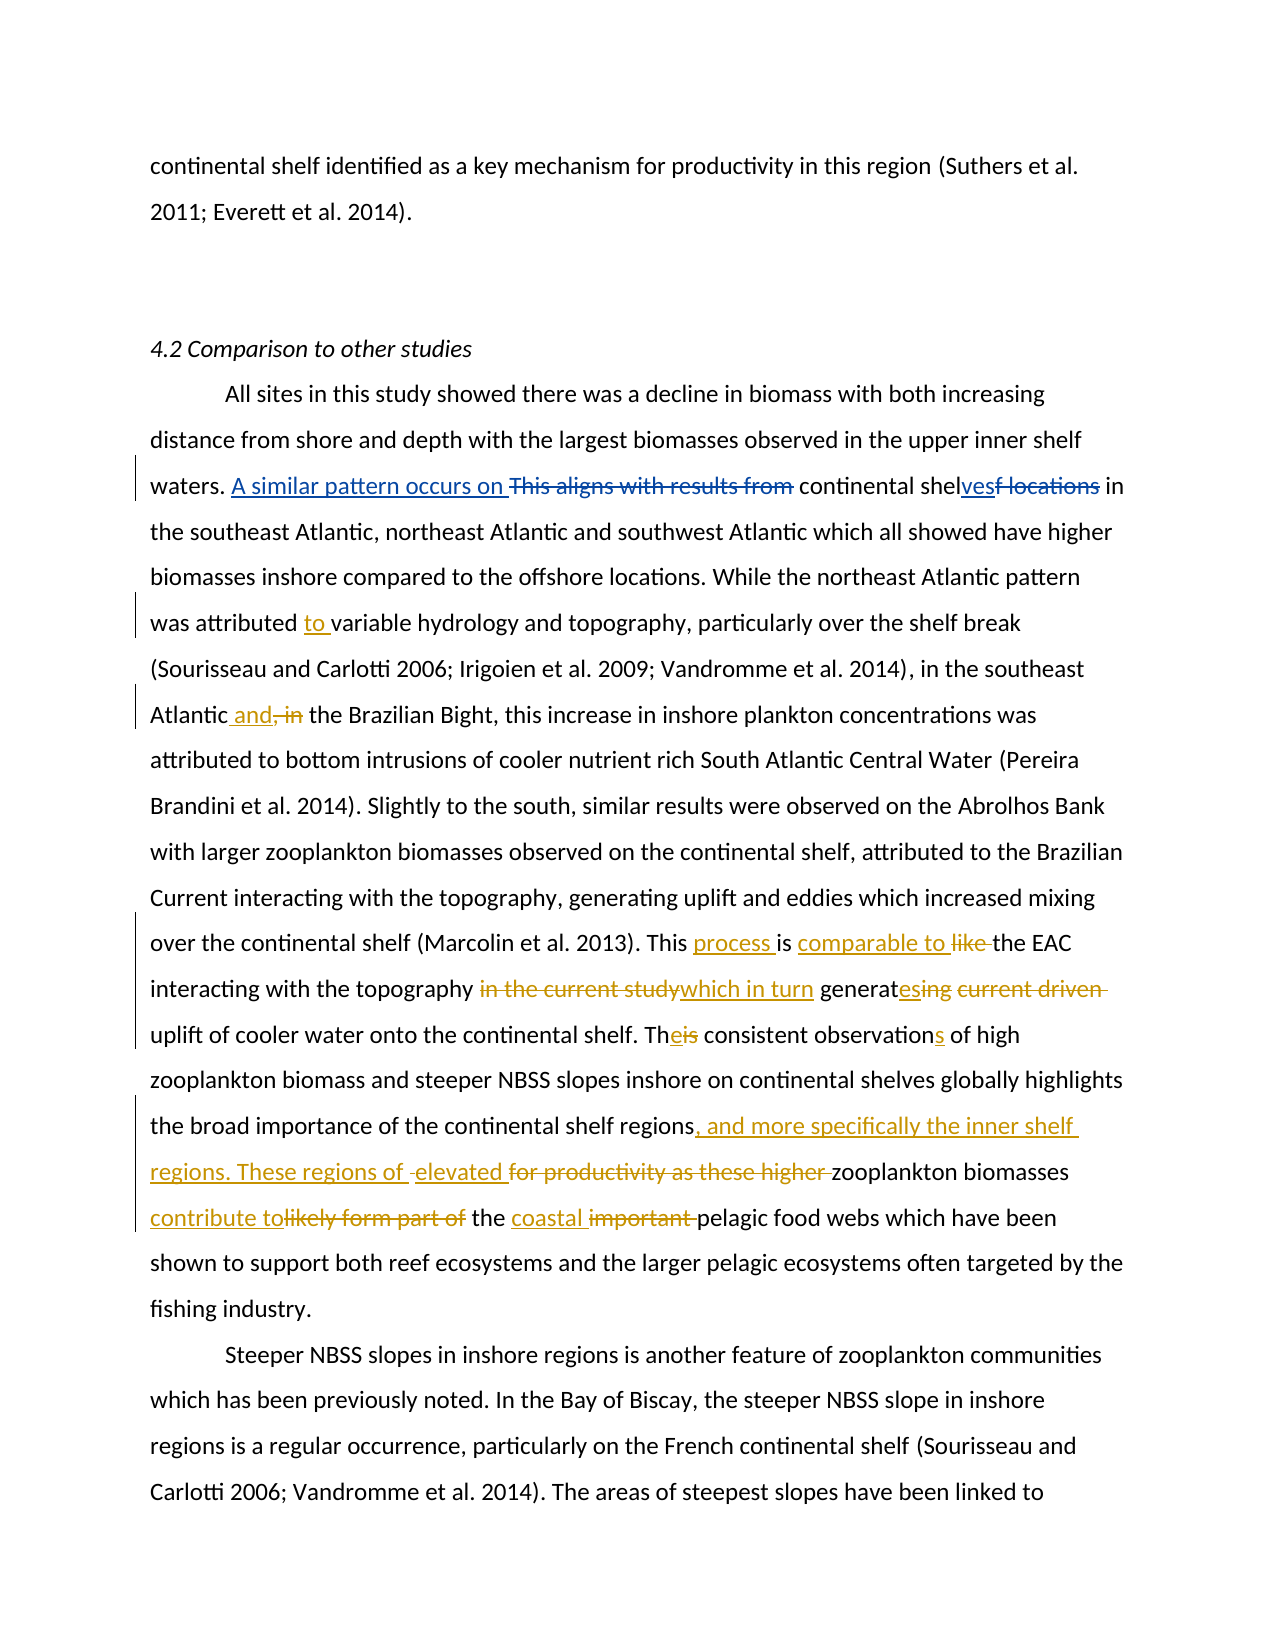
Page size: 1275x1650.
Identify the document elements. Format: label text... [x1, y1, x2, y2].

text All sites in this study showed there was a decline in biomass with both increasing distance from shore and depth with the largest biomasses observed in the upper inner shelf waters. continental shel in the southeast Atlantic, northeast Atlantic and southwest Atlantic which all showed have higher biomasses inshore compared to the offshore locations. While the northeast Atlantic pattern was attributed variable hydrology and topography, particularly over the shelf break (Sourisseau and Carlotti 2006; Irigoien et al. 2009; Vandromme et al. 2014), in the southeast Atlantic the Brazilian Bight, this increase in inshore plankton concentrations was attributed to bottom intrusions of cooler nutrient rich South Atlantic Central Water (Pereira Brandini et al. 2014). Slightly to the south, similar results were observed on the Abrolhos Bank with larger zooplankton biomasses observed on the continental shelf, attributed to the Brazilian Current interacting with the topography, generating uplift and eddies which increased mixing over the continental shelf (Marcolin et al. 2013). This is the EAC interacting with the topography generat uplift of cooler water onto the continental shelf. Th consistent observation of high zooplankton biomass and steeper NBSS slopes inshore on continental shelves globally highlights the broad importance of the continental shelf regionszooplankton biomasses the pelagic food webs which have been shown to support both reef ecosystems and the larger pelagic ecosystems often targeted by the fishing industry. [150, 379, 1125, 1324]
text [150, 150, 1125, 226]
text 4.2 Comparison to other studies [150, 333, 1125, 363]
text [150, 1339, 1125, 1507]
